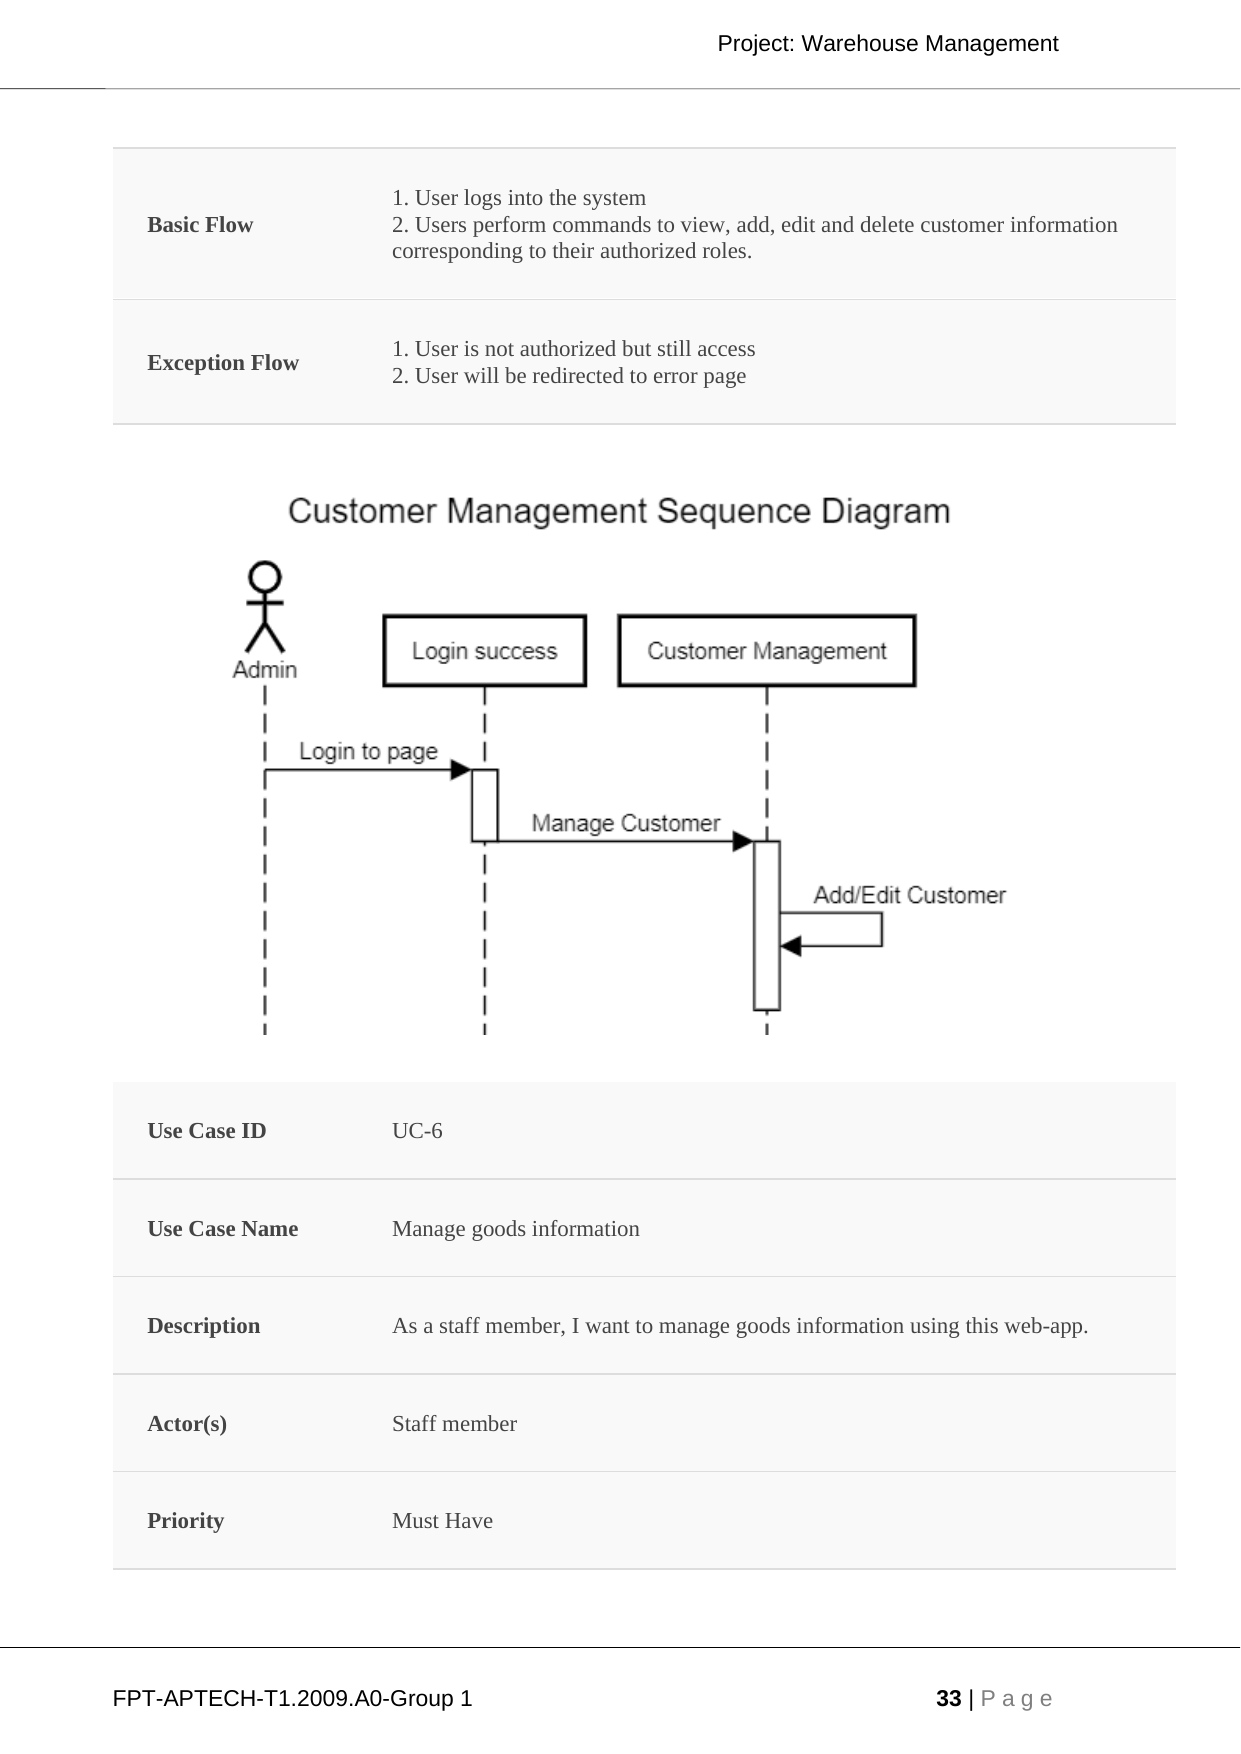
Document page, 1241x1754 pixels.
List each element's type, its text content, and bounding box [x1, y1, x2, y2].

table_cell As a staff member, I want to manage goods information using this web-app. [357, 1277, 1176, 1373]
table_cell Must Have [357, 1472, 1176, 1568]
table_header Use Case ID [113, 1082, 357, 1178]
table_cell Use Case Name [113, 1180, 357, 1276]
table_cell Manage goods information [357, 1180, 1176, 1276]
table_cell Staff member [357, 1375, 1176, 1471]
table_cell 1. User logs into the system 2. Users perform commands to view, add, edit and delete customer information corresponding to their authorized roles. [357, 149, 1176, 298]
table_header UC-6 [357, 1082, 1176, 1178]
table_cell Priority [113, 1472, 357, 1568]
table_cell Basic Flow [113, 149, 357, 298]
picture [220, 484, 1019, 1035]
table_cell Actor(s) [113, 1375, 357, 1471]
table_cell 1. User is not authorized but still access 2. User will be redirected to error page [357, 300, 1176, 423]
table_cell Exception Flow [113, 300, 357, 423]
table_cell Description [113, 1277, 357, 1373]
